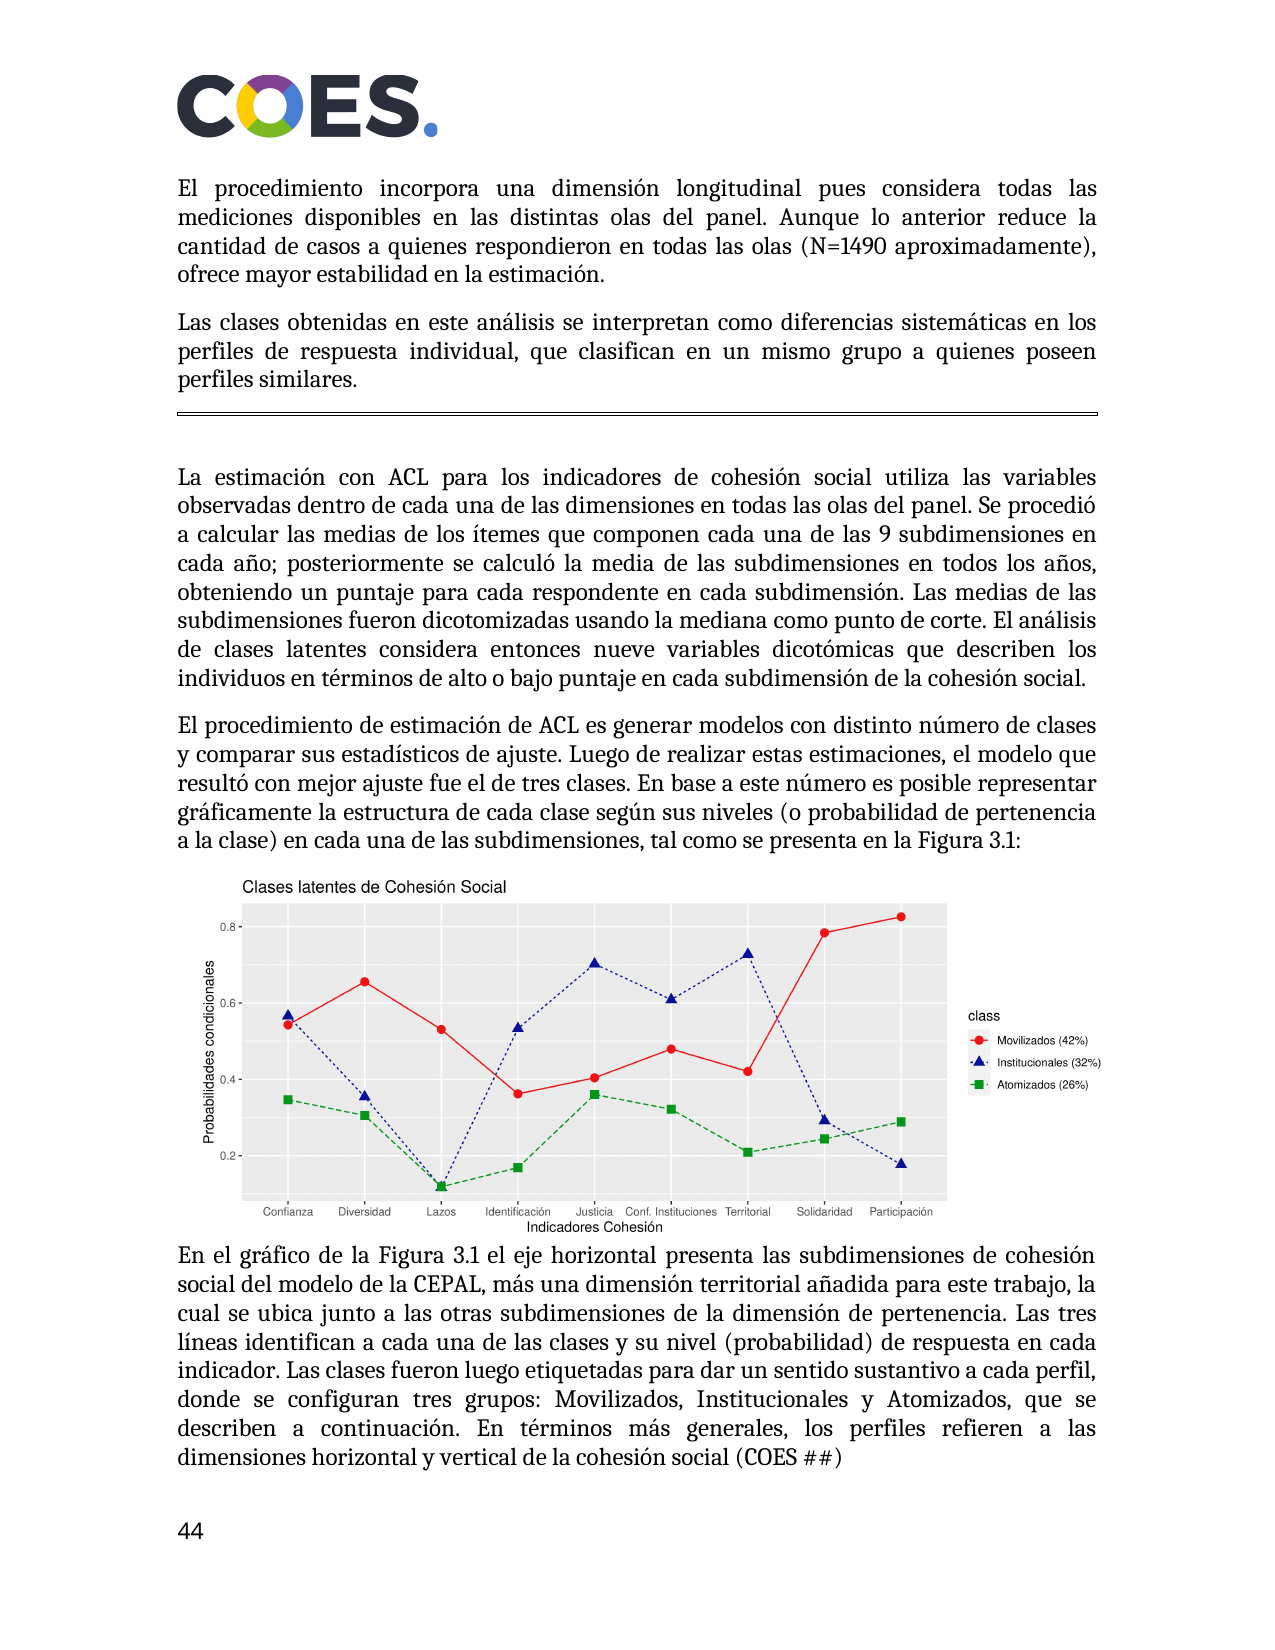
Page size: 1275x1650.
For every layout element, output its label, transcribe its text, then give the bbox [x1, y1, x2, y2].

picture [196, 873, 1115, 1242]
picture [177, 75, 438, 146]
text El procedimiento incorpora una dimensión longitudinal pues considera todas las mediciones disponibles en las distintas olas del panel. Aunque lo anterior reduce la cantidad de casos a quienes respondieron en todas las olas (N=1490 aproximadamente), ofrece mayor estabilidad en la estimación. [177, 174, 1098, 289]
text Las clases obtenidas en este análisis se interpretan como diferencias sistemáticas en los perfiles de respuesta individual, que clasifican en un mismo grupo a quienes poseen perfiles similares. [177, 308, 1098, 394]
text La estimación con ACL para los indicadores de cohesión social utiliza las variables observadas dentro de cada una de las dimensiones en todas las olas del panel. Se procedió a calcular las medias de los ítemes que componen cada una de las 9 subdimensiones en cada año; posteriormente se calculó la media de las subdimensiones en todos los años, obteniendo un puntaje para cada respondente en cada subdimensión. Las medias de las subdimensiones fueron dicotomizadas usando la mediana como punto de corte. El análisis de clases latentes considera entonces nueve variables dicotómicas que describen los individuos en términos de alto o bajo puntaje en cada subdimensión de la cohesión social. [177, 462, 1098, 692]
text El procedimiento de estimación de ACL es generar modelos con distinto número de clases y comparar sus estadísticos de ajuste. Luego de realizar estas estimaciones, el modelo que resultó con mejor ajuste fue el de tres clases. En base a este número es posible representar gráficamente la estructura de cada clase según sus niveles (o probabilidad de pertenencia a la clase) en cada una de las subdimensiones, tal como se presenta en la Figura 3.1: [177, 711, 1098, 855]
